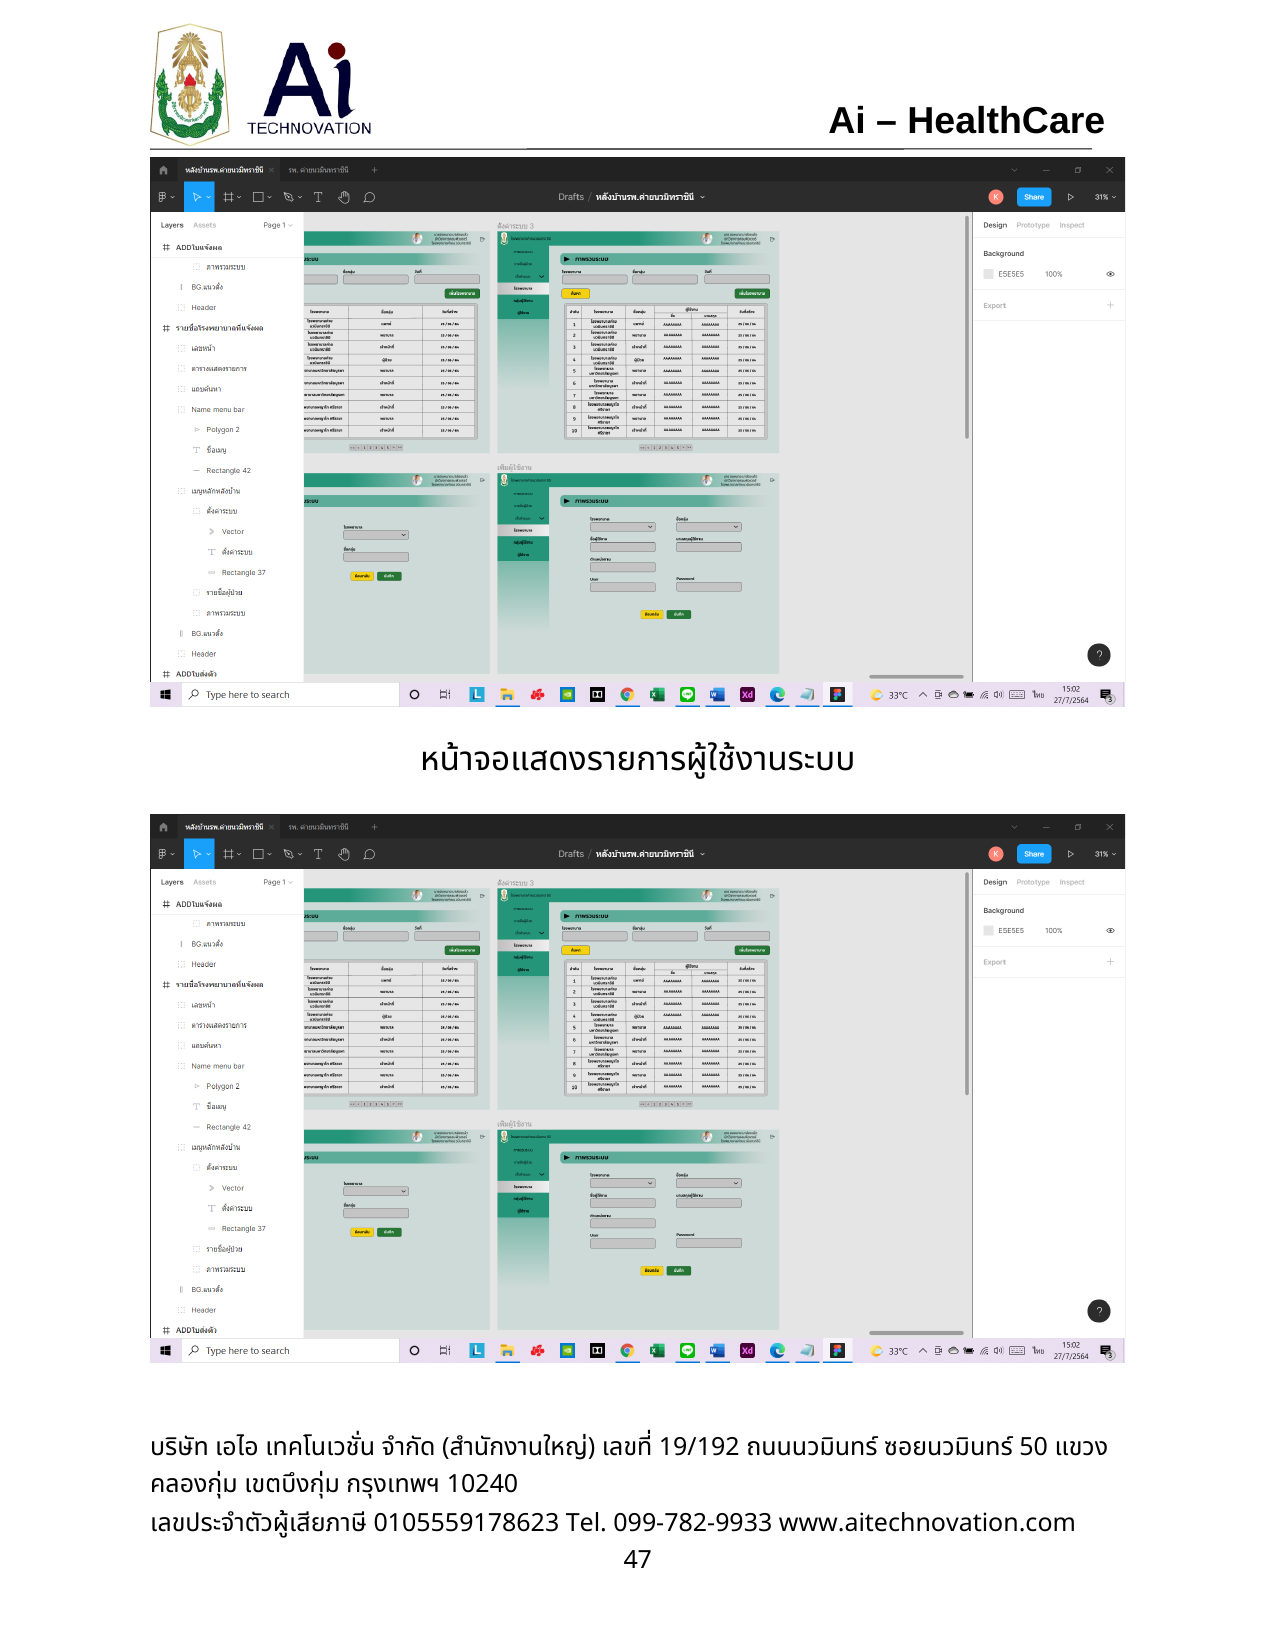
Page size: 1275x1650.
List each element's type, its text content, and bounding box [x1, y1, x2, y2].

text หน้าจอแสดงรายการผู้ใช้งานระบบ [150, 735, 1125, 785]
picture [150, 814, 1125, 1363]
picture [241, 30, 378, 142]
picture [150, 23, 230, 146]
picture [150, 157, 1125, 707]
